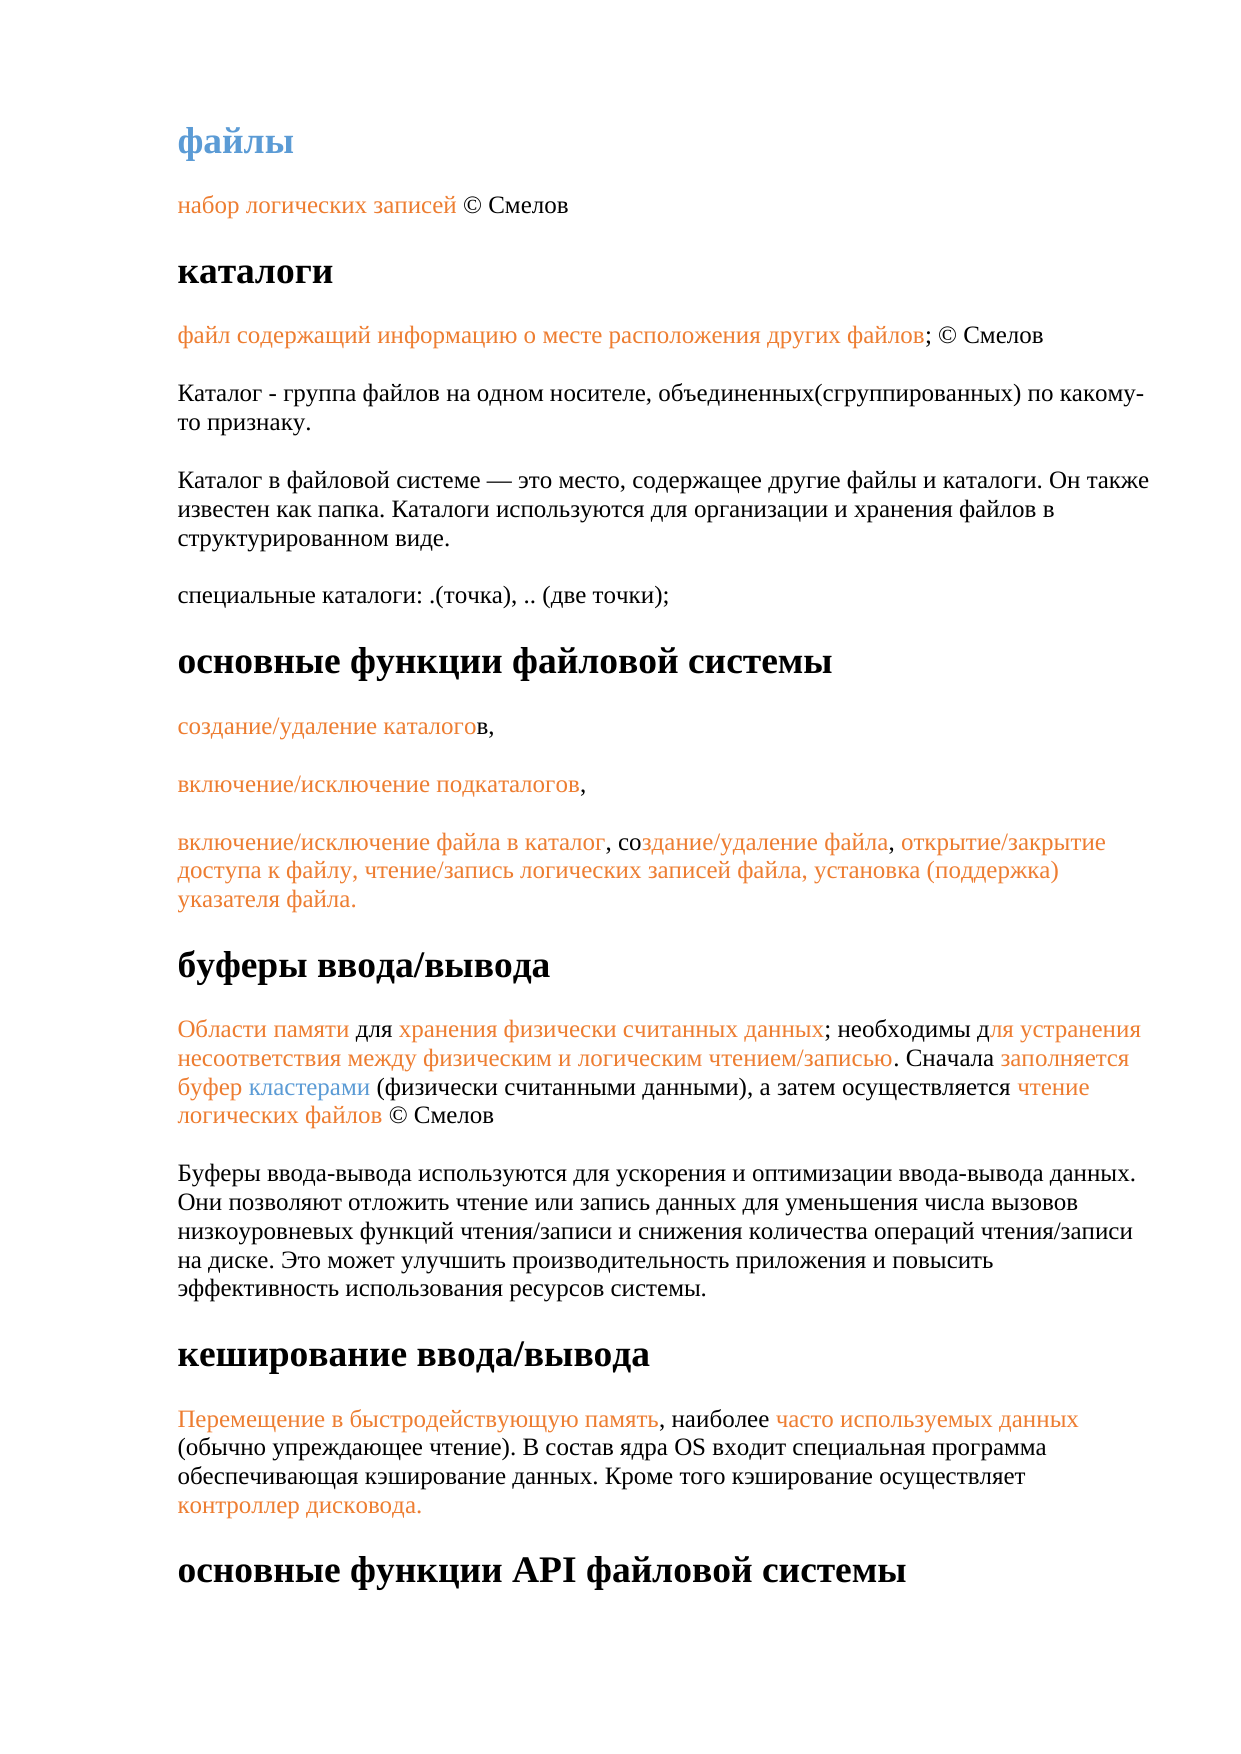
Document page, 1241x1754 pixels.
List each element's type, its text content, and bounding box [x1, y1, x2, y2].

text создание/удаление каталогов, [177, 711, 1152, 739]
text Перемещение в быстродействующую память, наиболее часто используемых данных (обычно упреждающее чтение). В состав ядра OS входит специальная программа обеспечивающая кэширование данных. Кроме того кэширование осуществляет контроллер дисковода. [177, 1404, 1152, 1519]
subtitle буферы ввода/вывода [177, 942, 1152, 985]
text Области памяти для хранения физически считанных данных; необходимы для устранения несоответствия между физическим и логическим чтением/записью. Сначала заполняется буфер кластерами (физически считанными данными), а затем осуществляется чтение логических файлов © Смелов [177, 1014, 1152, 1129]
text Каталог в файловой системе — это место, содержащее другие файлы и каталоги. Он также известен как папка. Каталоги используются для организации и хранения файлов в структурированном виде. [177, 465, 1152, 551]
subtitle файлы [177, 118, 1152, 161]
text включение/исключение подкаталогов, [177, 769, 1152, 797]
text специальные каталоги: .(точка), .. (две точки); [177, 581, 1152, 609]
text Каталог - группа файлов на одном носителе, объединенных(сгруппированных) по какому-то признаку. [177, 378, 1152, 436]
text включение/исключение файла в каталог, создание/удаление файла, открытие/закрытие доступа к файлу, чтение/запись логических записей файла, установка (поддержка) указателя файла. [177, 827, 1152, 913]
text набор логических записей © Смелов [177, 190, 1152, 219]
text файл содержащий информацию о месте расположения других файлов; © Смелов [177, 321, 1152, 349]
subtitle каталоги [177, 248, 1152, 291]
text Буферы ввода-вывода используются для ускорения и оптимизации ввода-вывода данных. Они позволяют отложить чтение или запись данных для уменьшения числа вызовов низкоуровневых функций чтения/записи и снижения количества операций чтения/записи на диске. Это может улучшить производительность приложения и повысить эффективность использования ресурсов системы. [177, 1158, 1152, 1302]
subtitle основные функции файловой системы [177, 638, 1152, 682]
subtitle кеширование ввода/вывода [177, 1331, 1152, 1374]
subtitle основные функции API файловой системы [177, 1548, 1152, 1591]
